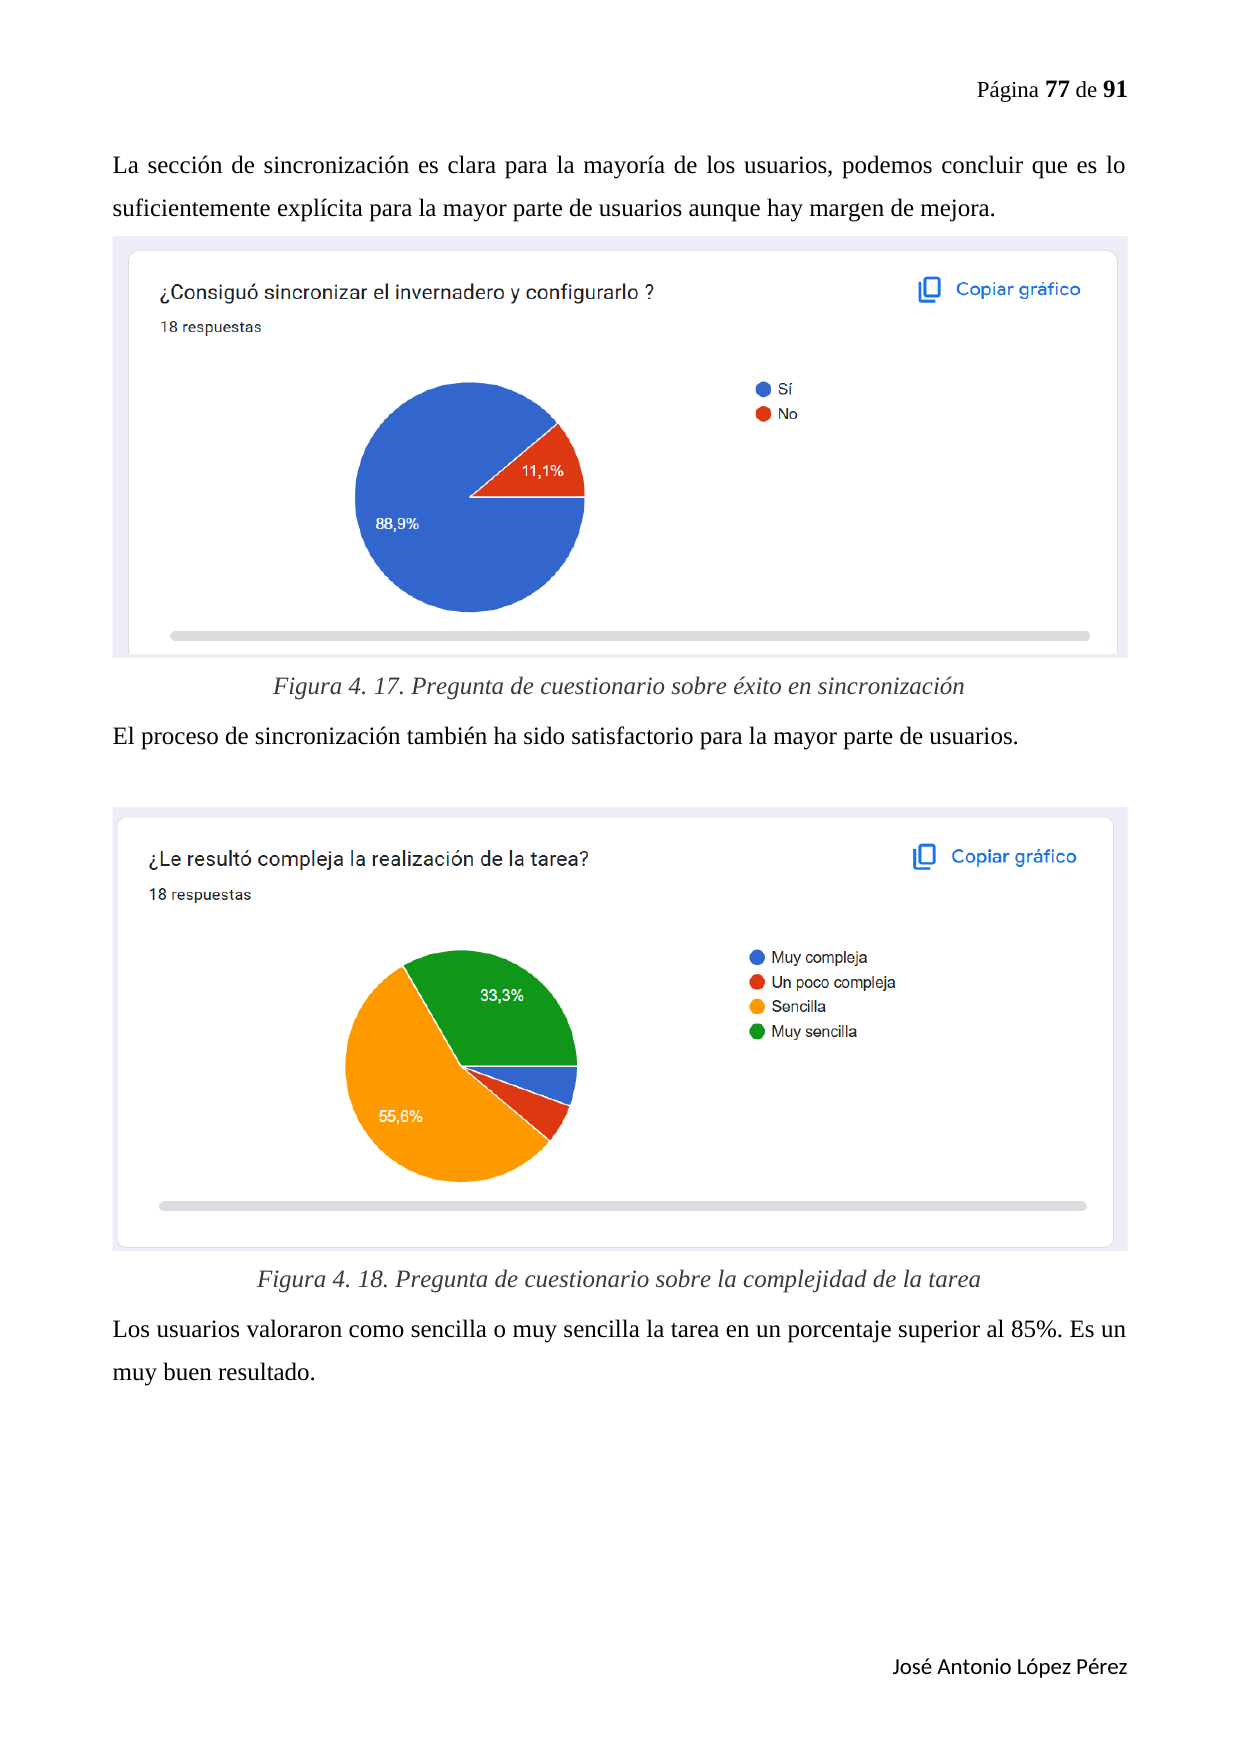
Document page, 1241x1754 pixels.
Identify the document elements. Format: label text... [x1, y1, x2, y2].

text Figura 4. 18. Pregunta de cuestionario sobre la complejidad de la tarea [112, 1264, 1128, 1293]
text Los usuarios valoraron como sencilla o muy sencilla la tarea en un porcentaje superior al 85%. Es un muy buen resultado. [112, 1314, 1128, 1386]
picture [112, 807, 1128, 1251]
text El proceso de sincronización también ha sido satisfactorio para la mayor parte de usuarios. [112, 721, 1128, 750]
text Figura 4. 17. Pregunta de cuestionario sobre éxito en sincronización [112, 671, 1128, 700]
text La sección de sincronización es clara para la mayoría de los usuarios, podemos concluir que es lo suficientemente explícita para la mayor parte de usuarios aunque hay margen de mejora. [112, 150, 1128, 222]
picture [112, 236, 1128, 658]
